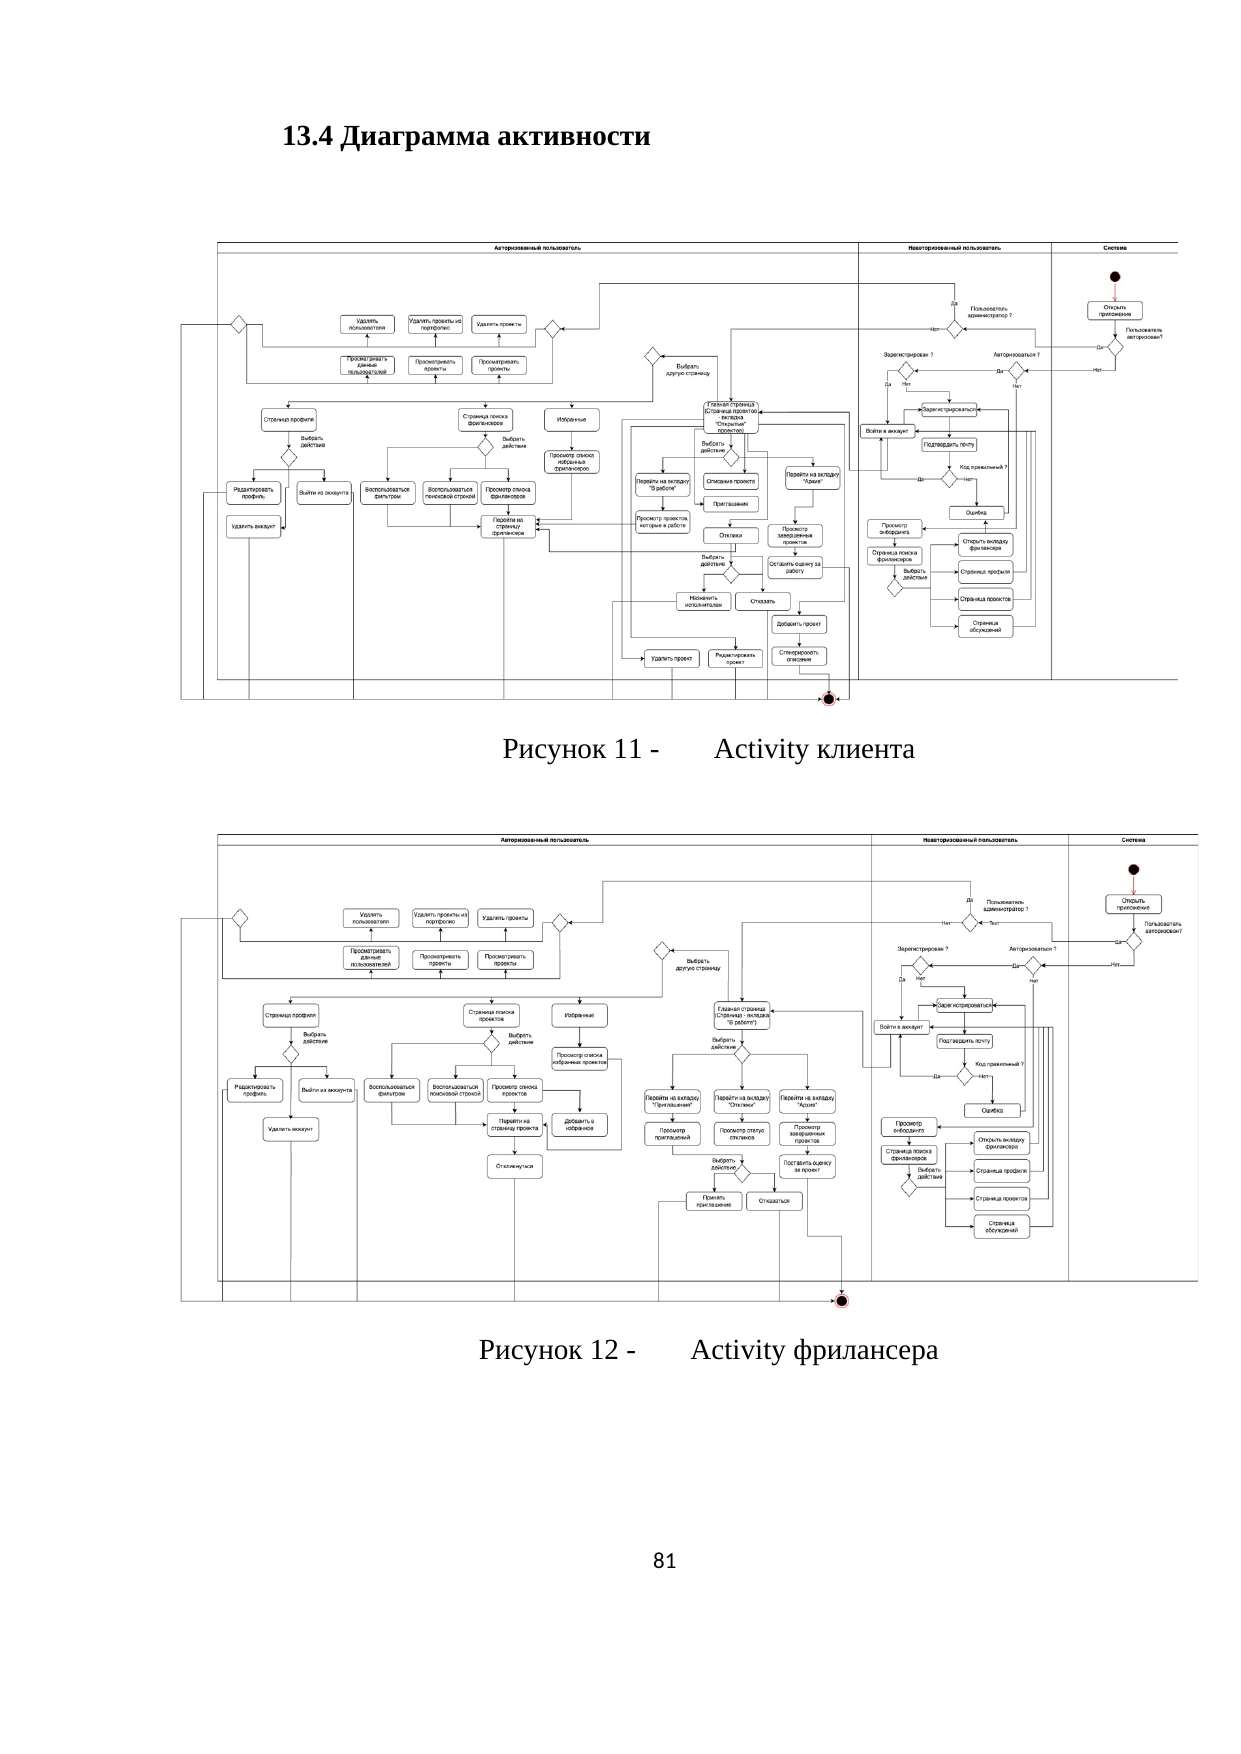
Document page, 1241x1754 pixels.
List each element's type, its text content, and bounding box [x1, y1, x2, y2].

text Activity клиента [266, 731, 1152, 764]
picture [177, 834, 1199, 1308]
text Диаграмма активности [282, 118, 1152, 152]
text Activity фрилансера [266, 1332, 1152, 1366]
picture [177, 242, 1178, 706]
